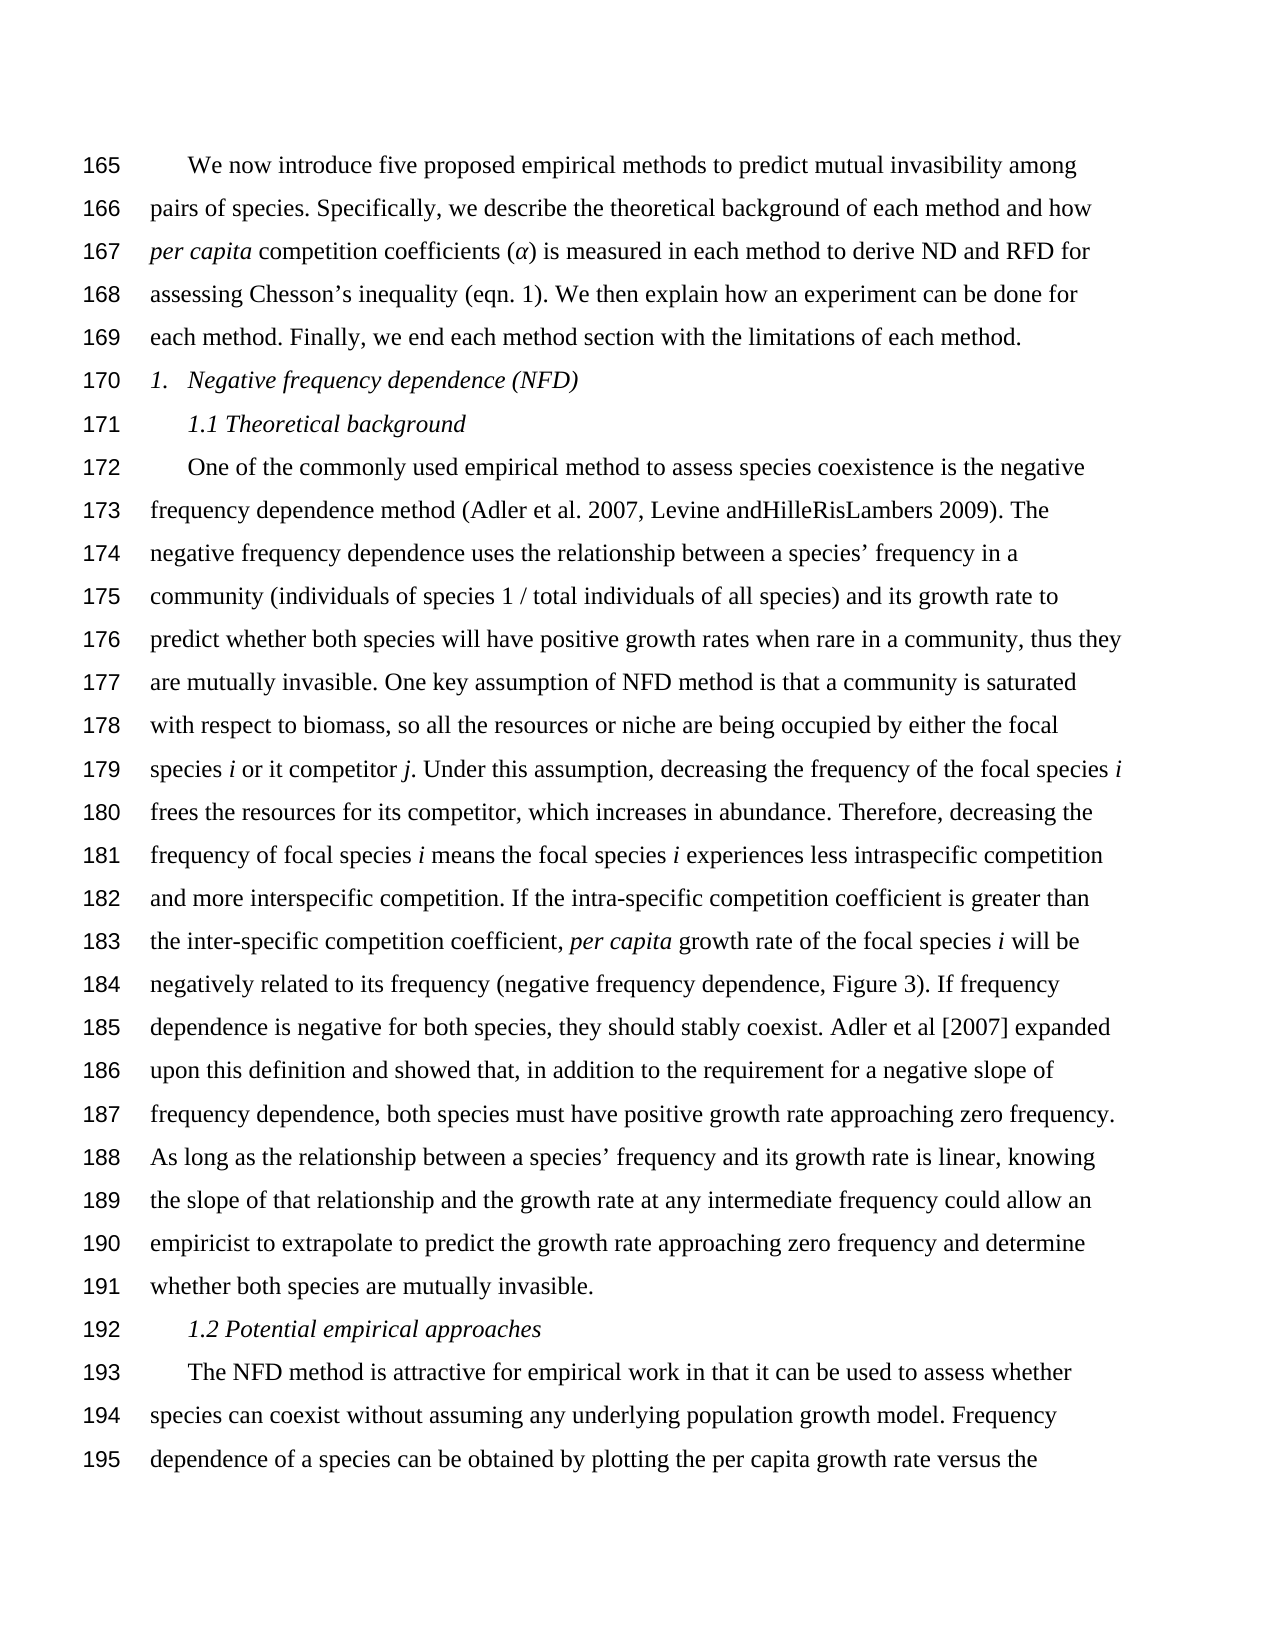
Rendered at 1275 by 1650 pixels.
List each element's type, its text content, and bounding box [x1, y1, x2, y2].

list Potential empirical approaches [187, 1314, 1125, 1343]
text One of the commonly used empirical method to assess species coexistence is the negative frequency dependence method (Adler et al. 2007, Levine andHilleRisLambers 2009). The negative frequency dependence uses the relationship between a species’ frequency in a community (individuals of species 1 / total individuals of all species) and its growth rate to predict whether both species will have positive growth rates when rare in a community, thus they are mutually invasible. One key assumption of NFD method is that a community is saturated with respect to biomass, so all the resources or niche are being occupied by either the focal species i or it competitor j. Under this assumption, decreasing the frequency of the focal species i frees the resources for its competitor, which increases in abundance. Therefore, decreasing the frequency of focal species i means the focal species i experiences less intraspecific competition and more interspecific competition. If the intra-specific competition coefficient is greater than the inter-specific competition coefficient, per capita growth rate of the focal species i will be negatively related to its frequency (negative frequency dependence, Figure 3). If frequency dependence is negative for both species, they should stably coexist. Adler et al [2007] expanded upon this definition and showed that, in addition to the requirement for a negative slope of frequency dependence, both species must have positive growth rate approaching zero frequency. As long as the relationship between a species’ frequency and its growth rate is linear, knowing the slope of that relationship and the growth rate at any intermediate frequency could allow an empiricist to extrapolate to predict the growth rate approaching zero frequency and determine whether both species are mutually invasible. [150, 452, 1125, 1300]
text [150, 1357, 1125, 1472]
text We now introduce five proposed empirical methods to predict mutual invasibility among pairs of species. Specifically, we describe the theoretical background of each method and how per capita competition coefficients (α) is measured in each method to derive ND and RFD for assessing Chesson’s inequality (eqn. 1). We then explain how an experiment can be done for each method. Finally, we end each method section with the limitations of each method. [150, 150, 1125, 351]
text 1.1 Theoretical background [150, 409, 1125, 437]
list Negative frequency dependence (NFD) [150, 366, 1125, 394]
